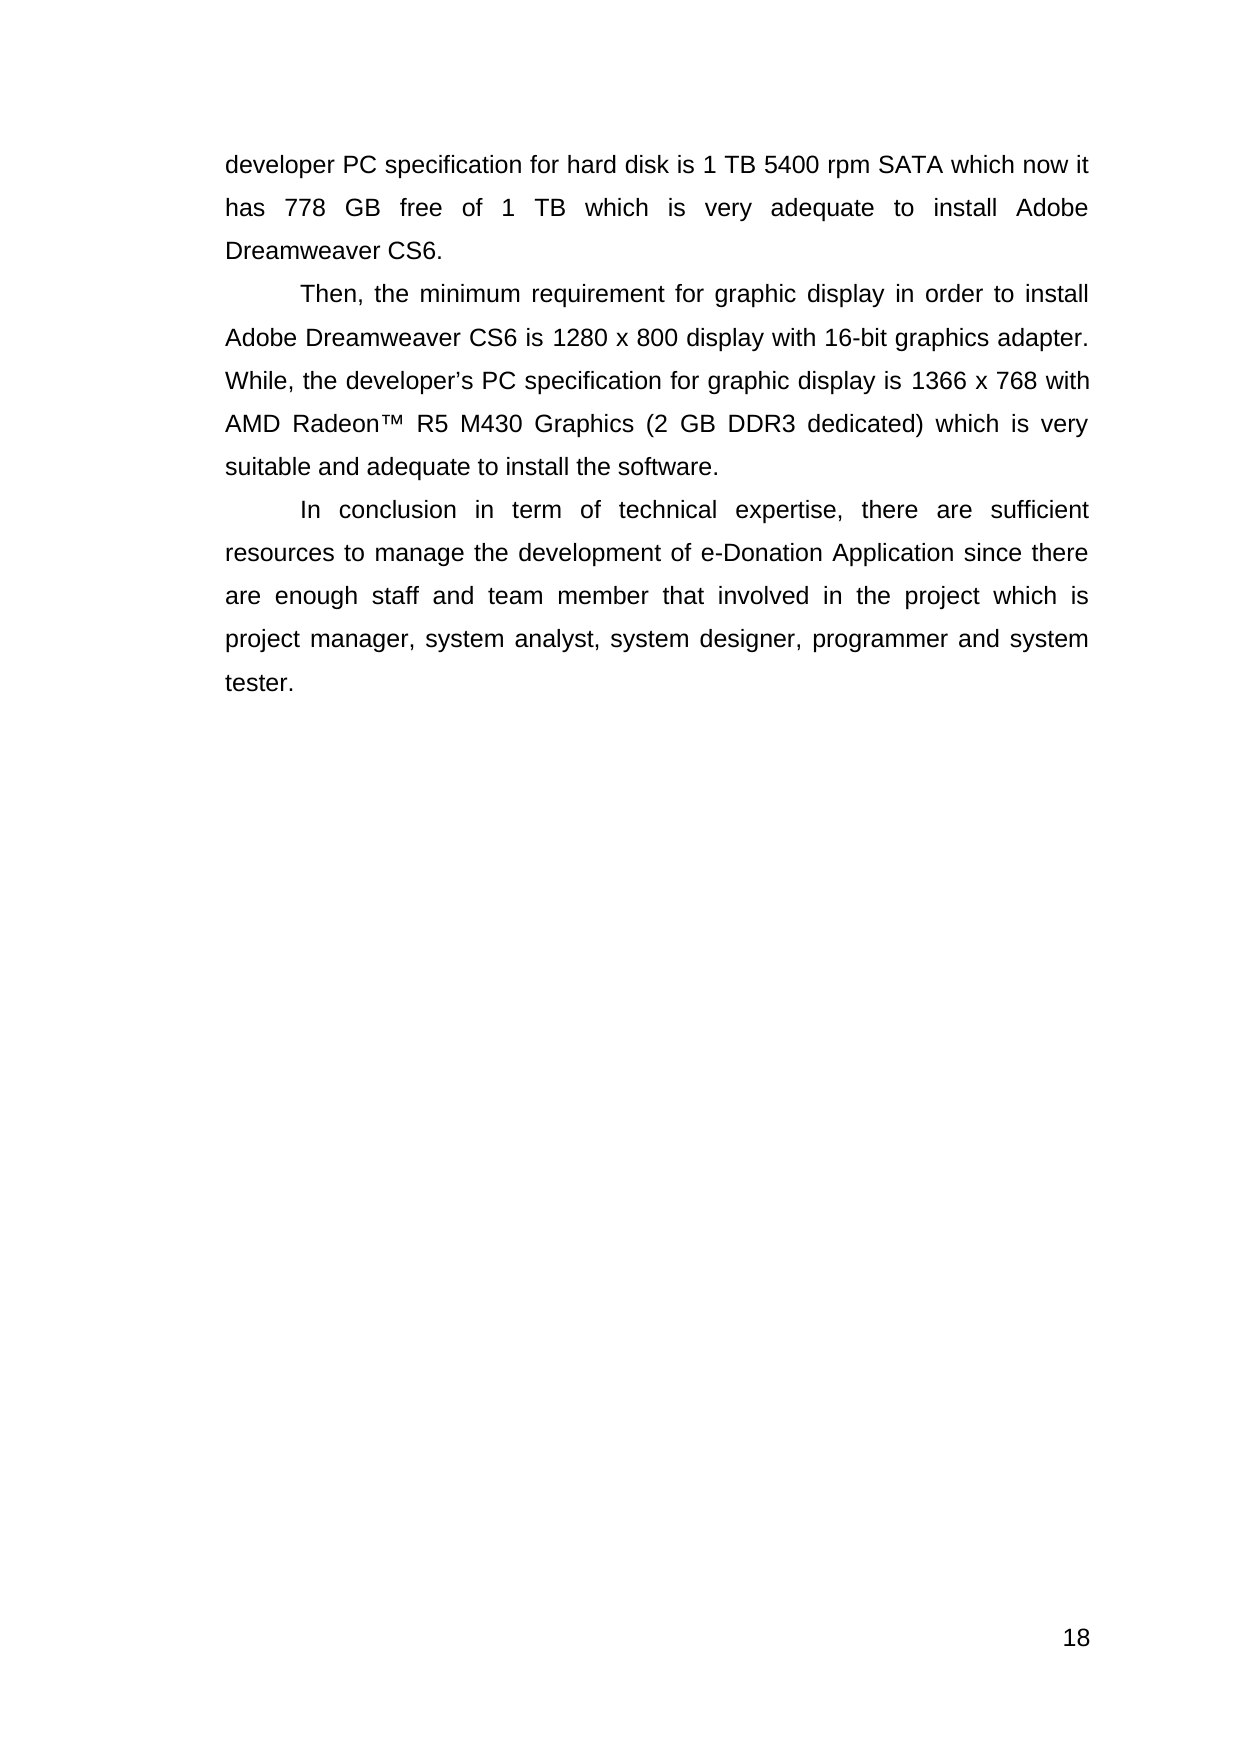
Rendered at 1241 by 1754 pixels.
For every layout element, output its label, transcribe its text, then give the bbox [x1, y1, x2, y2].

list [225, 150, 1090, 265]
list In conclusion in term of technical expertise, there are sufficient resources to manage the development of e-Donation Application since there are enough staff and team member that involved in the project which is project manager, system analyst, system designer, programmer and system tester. [225, 495, 1090, 696]
list Then, the minimum requirement for graphic display in order to install Adobe Dreamweaver CS6 is 1280 x 800 display with 16-bit graphics adapter. While, the developer’s PC specification for graphic display is 1366 x 768 with AMD Radeon™ R5 M430 Graphics (2 GB DDR3 dedicated) which is very suitable and adequate to install the software. [225, 279, 1090, 481]
